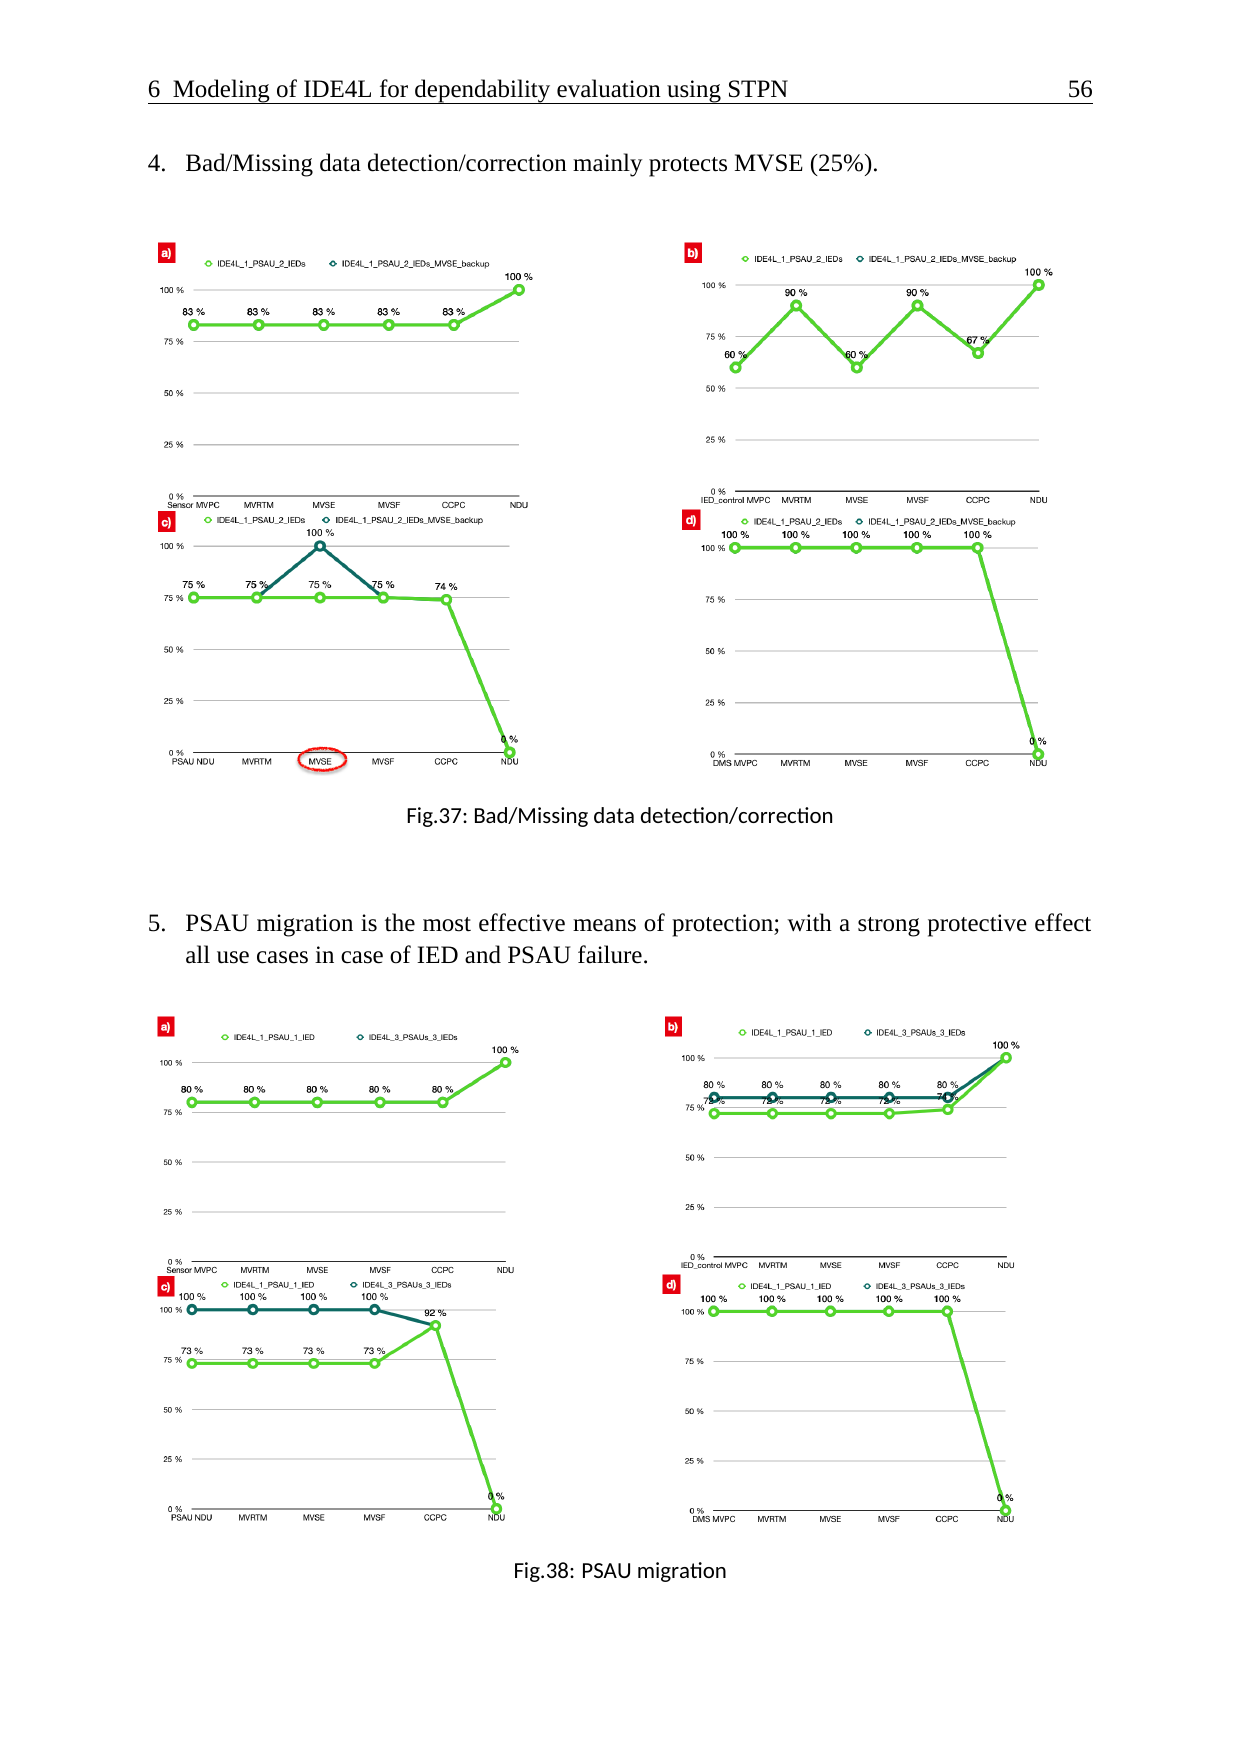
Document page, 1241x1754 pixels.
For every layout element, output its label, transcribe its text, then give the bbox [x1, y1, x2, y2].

list Bad/Missing data detection/correction mainly protects MVSE (25%). [148, 148, 1093, 176]
picture [147, 234, 1055, 777]
text Fig.37: Bad/Missing data detection/correction [148, 802, 1093, 829]
list PSAU migration is the most effective means of protection; with a strong protective effect all use cases in case of IED and PSAU failure. [148, 908, 1093, 969]
text Fig.38: PSAU migration [148, 1556, 1093, 1584]
picture [147, 1006, 1027, 1532]
